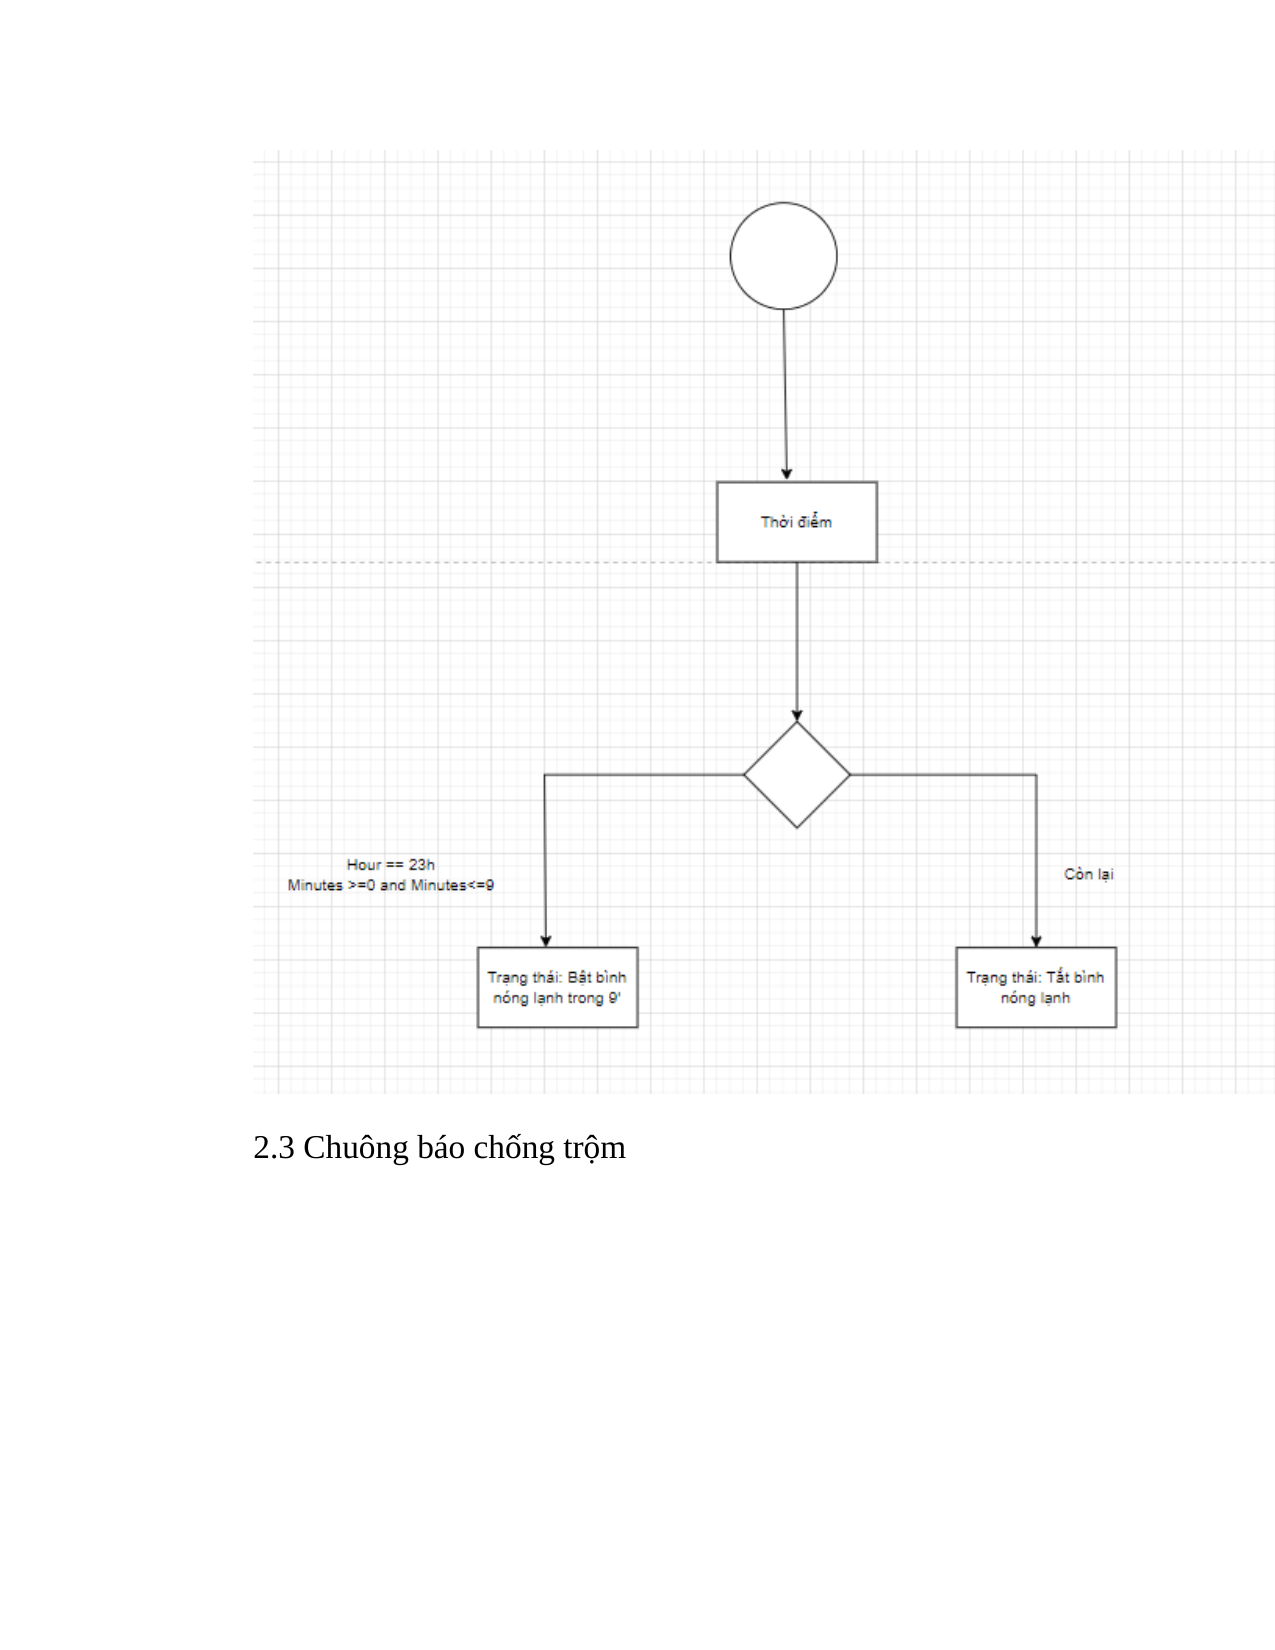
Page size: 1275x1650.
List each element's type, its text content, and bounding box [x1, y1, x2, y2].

text 2.3 Chuông báo chống trộm [253, 1128, 1181, 1166]
picture [253, 150, 1275, 1094]
